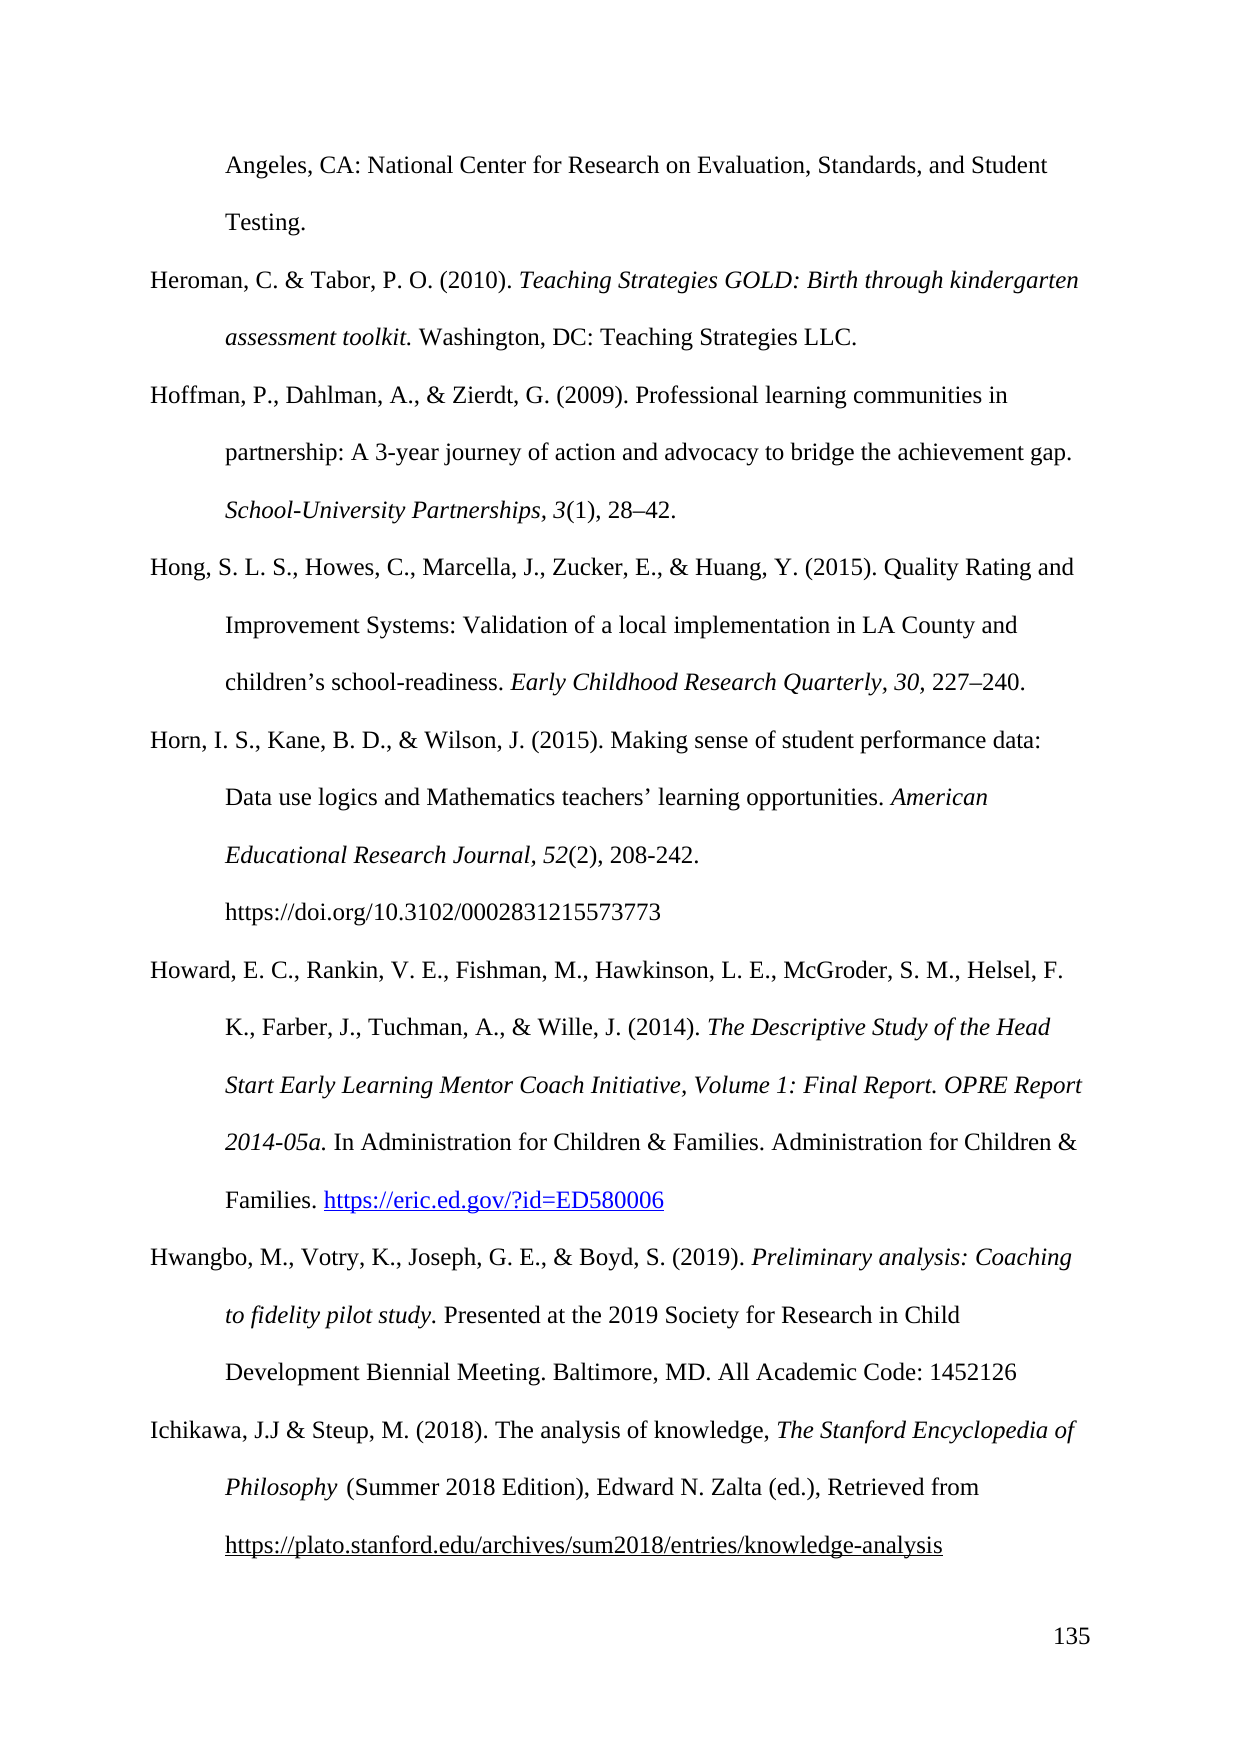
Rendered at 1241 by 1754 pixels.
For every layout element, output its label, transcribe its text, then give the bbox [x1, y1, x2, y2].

text Horn, I. S., Kane, B. D., & Wilson, J. (2015). Making sense of student performance data: Data use logics and Mathematics teachers’ learning opportunities. American Educational Research Journal, 52(2), 208-242. https://doi.org/10.3102/0002831215573773 [150, 725, 1090, 926]
text Ichikawa, J.J & Steup, M. (2018). The analysis of knowledge, The Stanford Encyclopedia of Philosophy (Summer 2018 Edition), Edward N. Zalta (ed.), Retrieved from https://plato.stanford.edu/archives/sum2018/entries/knowledge-analysis [150, 1415, 1090, 1559]
text Hong, S. L. S., Howes, C., Marcella, J., Zucker, E., & Huang, Y. (2015). Quality Rating and Improvement Systems: Validation of a local implementation in LA County and children’s school-readiness. Early Childhood Research Quarterly, 30, 227–240. [150, 552, 1090, 696]
text Heroman, C. & Tabor, P. O. (2010). Teaching Strategies GOLD: Birth through kindergarten assessment toolkit. Washington, DC: Teaching Strategies LLC. [150, 265, 1090, 351]
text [150, 150, 1090, 236]
text Howard, E. C., Rankin, V. E., Fishman, M., Hawkinson, L. E., McGroder, S. M., Helsel, F. K., Farber, J., Tuchman, A., & Wille, J. (2014). The Descriptive Study of the Head Start Early Learning Mentor Coach Initiative, Volume 1: Final Report. OPRE Report 2014-05a. In Administration for Children & Families. Administration for Children & Families. https://eric.ed.gov/?id=ED580006 [150, 955, 1090, 1214]
text Hoffman, P., Dahlman, A., & Zierdt, G. (2009). Professional learning communities in partnership: A 3-year journey of action and advocacy to bridge the achievement gap. School-University Partnerships, 3(1), 28–42. [150, 380, 1090, 524]
text Hwangbo, M., Votry, K., Joseph, G. E., & Boyd, S. (2019). Preliminary analysis: Coaching to fidelity pilot study. Presented at the 2019 Society for Research in Child Development Biennial Meeting. Baltimore, MD. All Academic Code: 1452126 [150, 1242, 1090, 1386]
